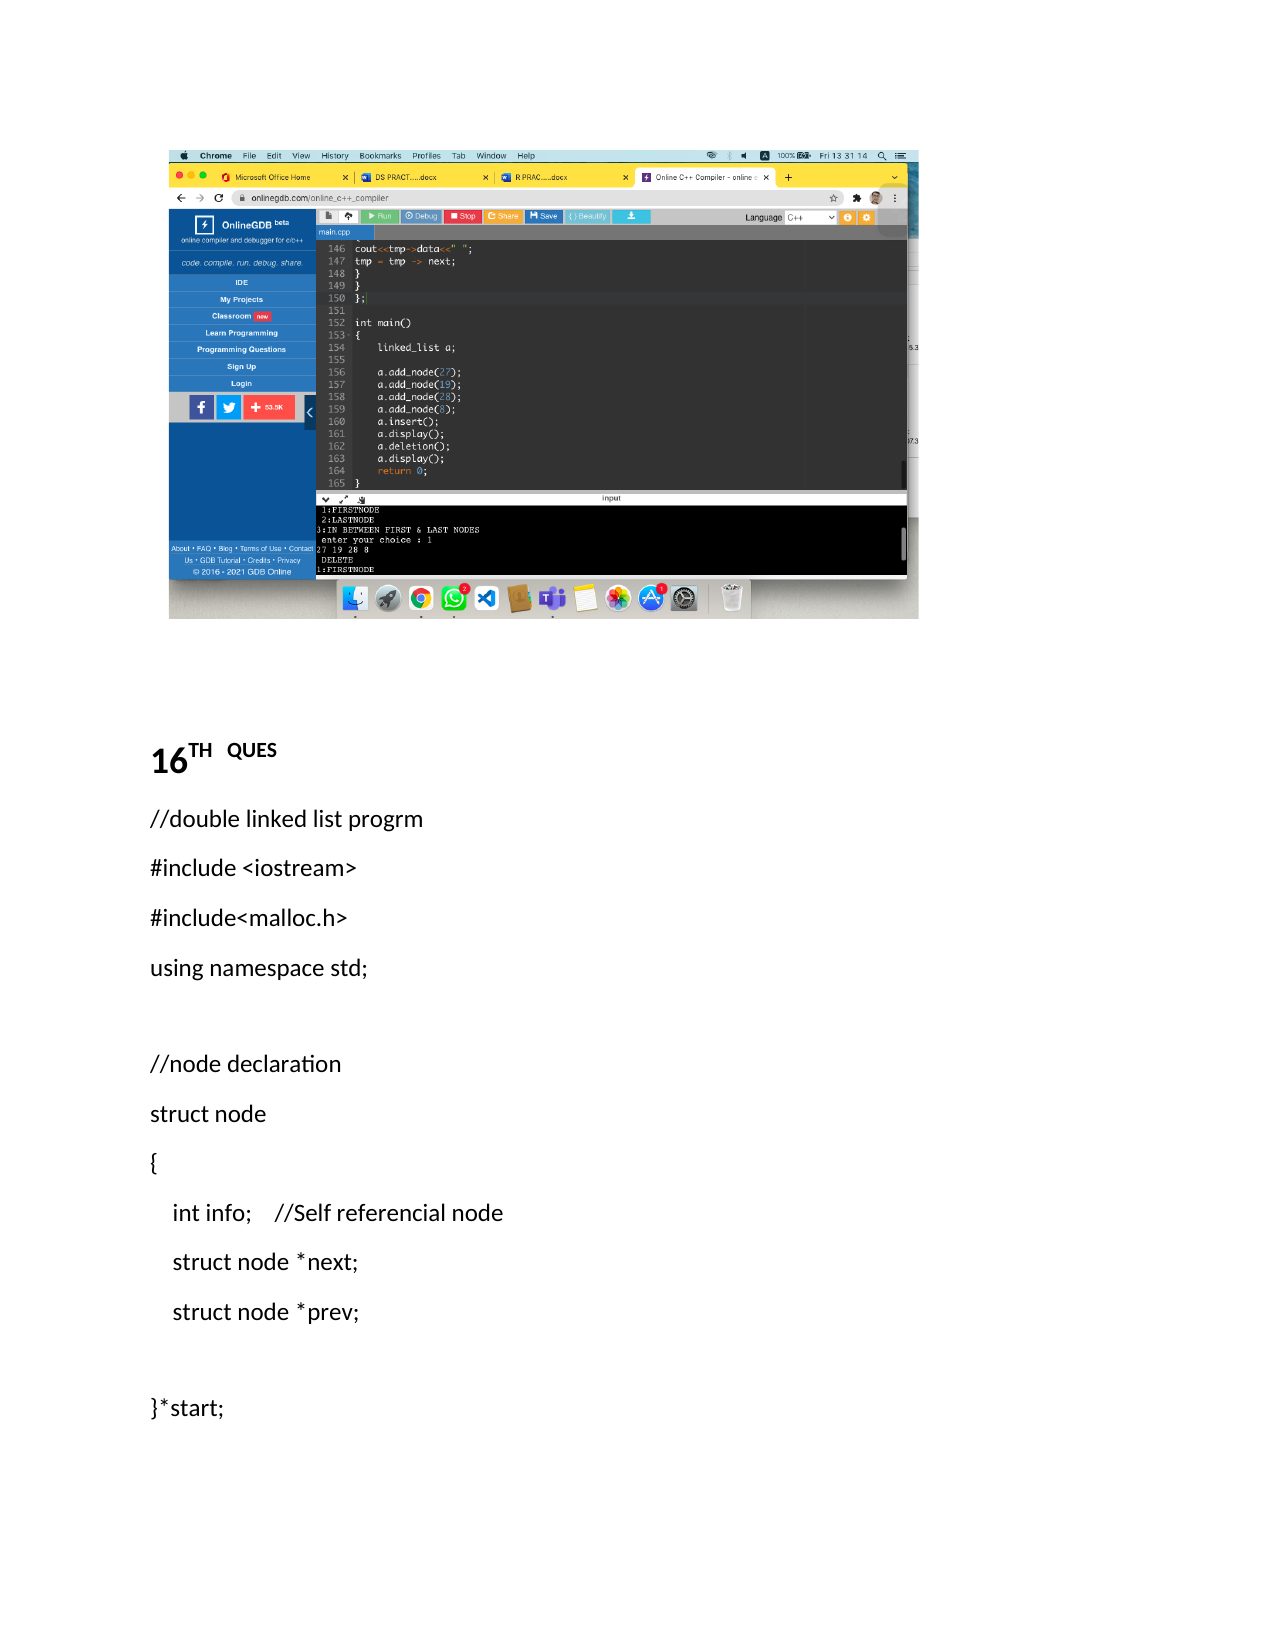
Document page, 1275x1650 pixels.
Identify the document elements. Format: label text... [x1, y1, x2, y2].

text struct node [150, 1098, 1125, 1128]
text //node declaration [150, 1048, 1125, 1079]
text struct node *next; [150, 1246, 1125, 1277]
text //double linked list progrm [150, 803, 1125, 833]
text struct node *prev; [150, 1296, 1125, 1327]
text { [150, 1147, 1125, 1178]
text }*start; [150, 1392, 1125, 1423]
text #include <iostream> [150, 852, 1125, 883]
text 16TH QUES [150, 737, 1125, 783]
text int info; //Self referencial node [150, 1197, 1125, 1227]
text using namespace std; [150, 952, 1125, 982]
text #include<malloc.h> [150, 902, 1125, 933]
